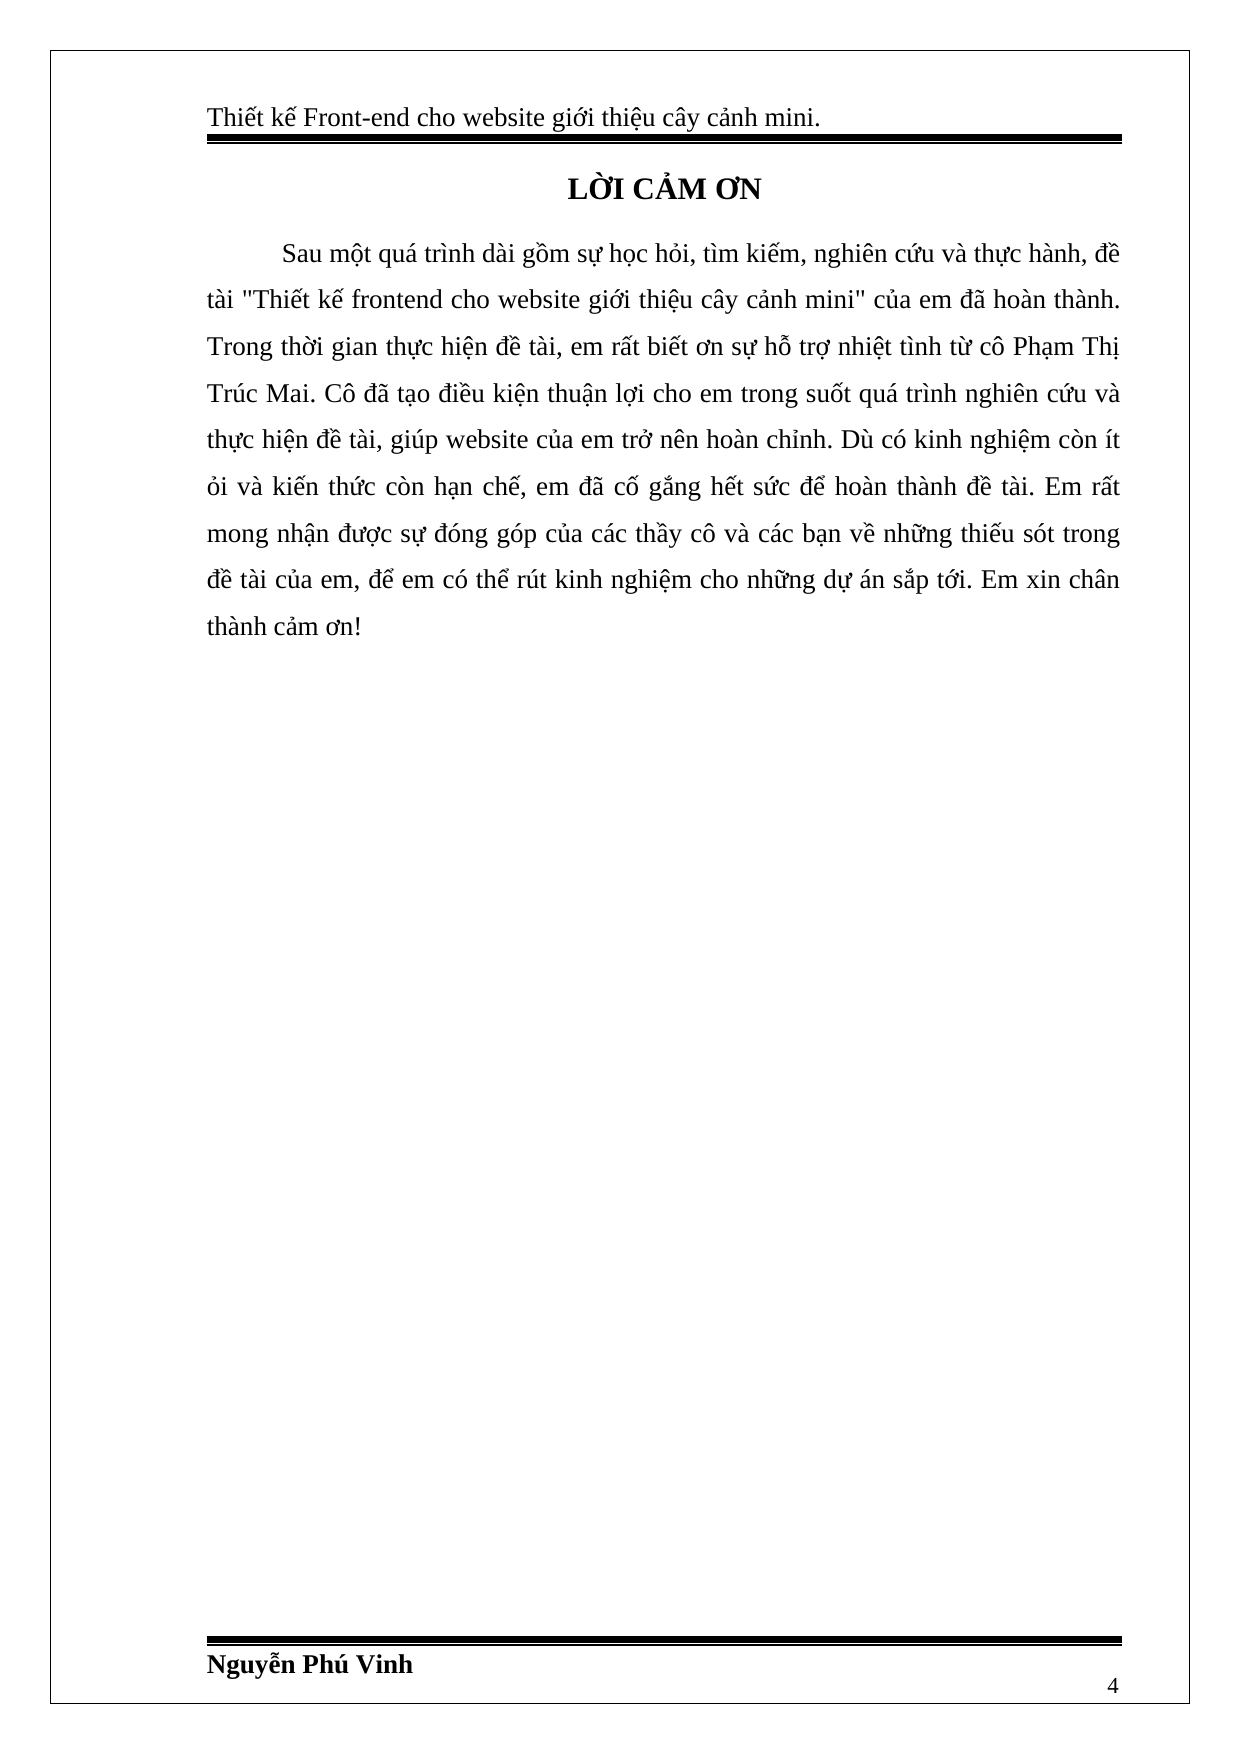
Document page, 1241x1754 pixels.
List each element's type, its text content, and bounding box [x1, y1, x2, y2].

subtitle LỜI CẢM ƠN [207, 170, 1122, 206]
text Sau một quá trình dài gồm sự học hỏi, tìm kiếm, nghiên cứu và thực hành, đề tài "Thiết kế frontend cho website giới thiệu cây cảnh mini" của em đã hoàn thành. Trong thời gian thực hiện đề tài, em rất biết ơn sự hỗ trợ nhiệt tình từ cô Phạm Thị Trúc Mai. Cô đã tạo điều kiện thuận lợi cho em trong suốt quá trình nghiên cứu và thực hiện đề tài, giúp website của em trở nên hoàn chỉnh. Dù có kinh nghiệm còn ít ỏi và kiến thức còn hạn chế, em đã cố gắng hết sức để hoàn thành đề tài. Em rất mong nhận được sự đóng góp của các thầy cô và các bạn về những thiếu sót trong đề tài của em, để em có thể rút kinh nghiệm cho những dự án sắp tới. Em xin chân thành cảm ơn! [207, 237, 1122, 641]
